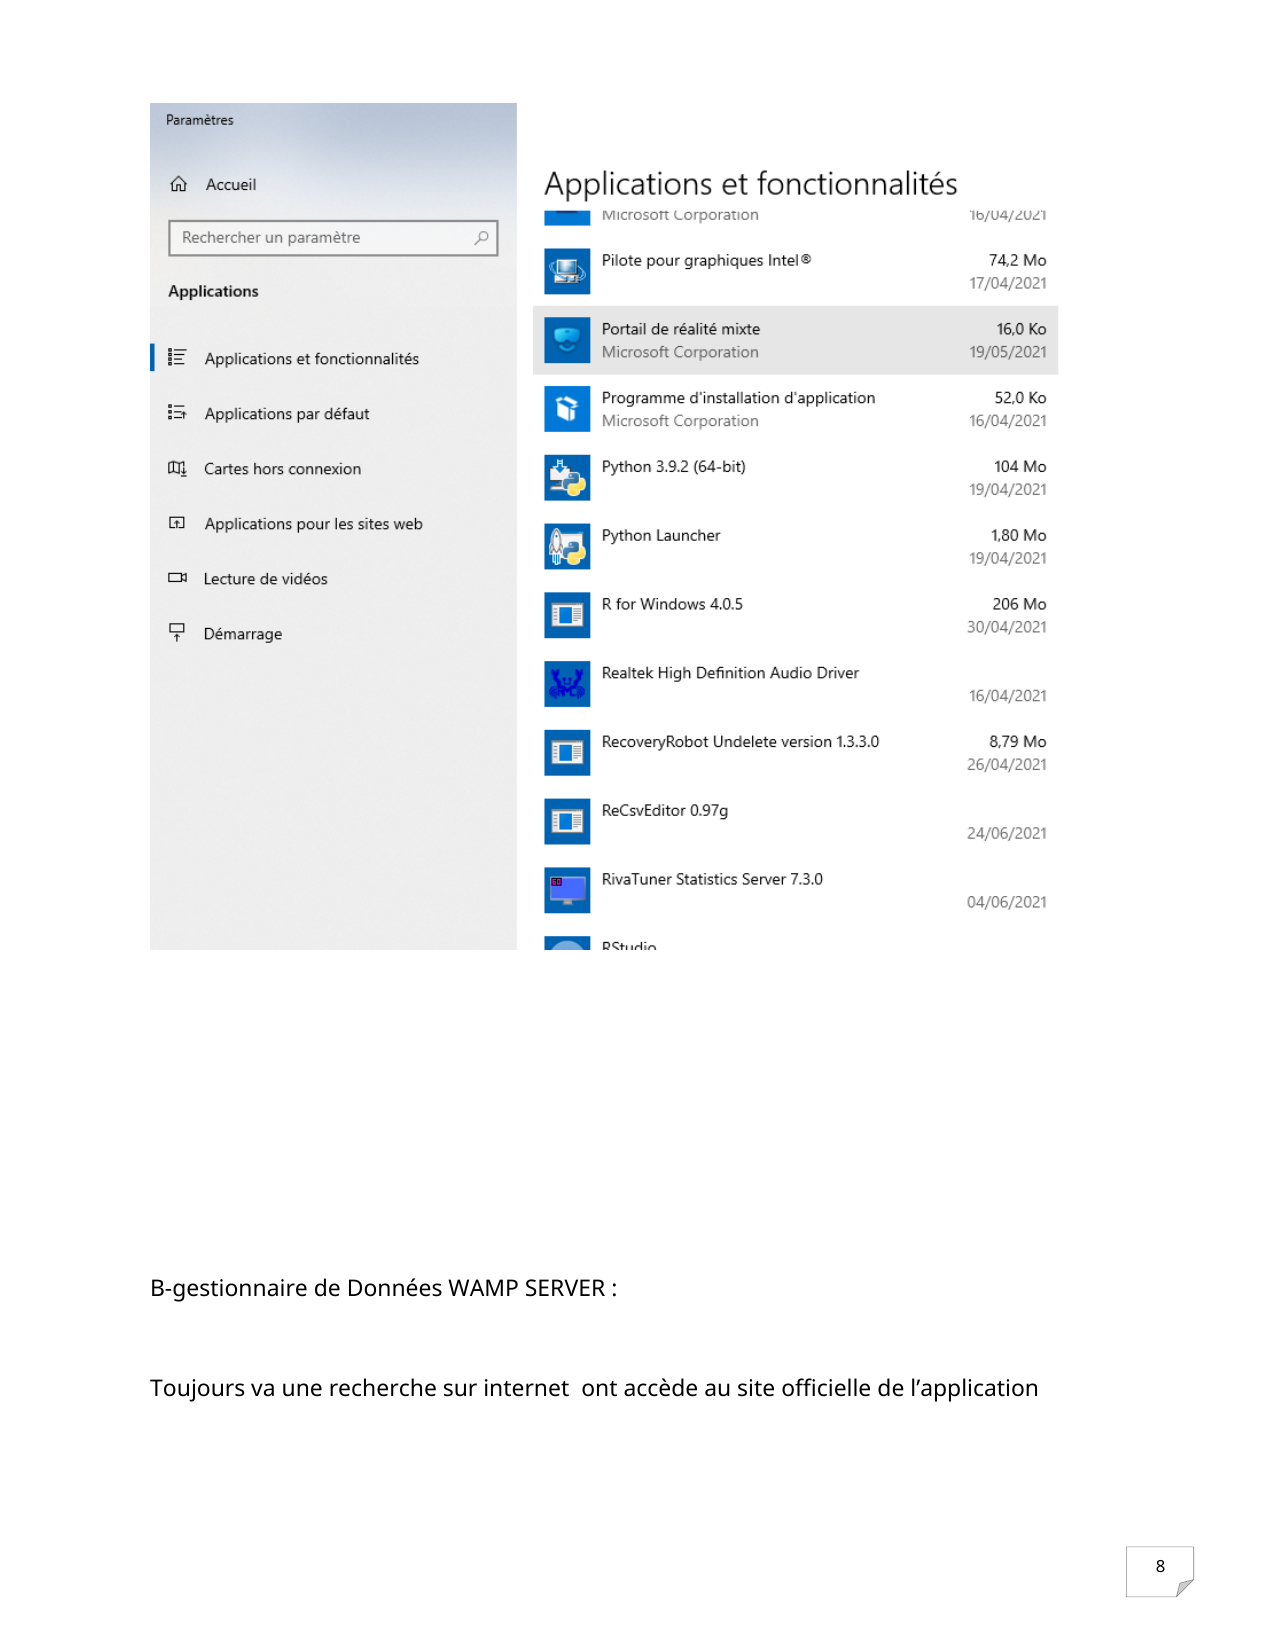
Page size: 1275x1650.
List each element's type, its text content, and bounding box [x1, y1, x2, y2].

text B-gestionnaire de Données WAMP SERVER : [150, 1271, 1125, 1303]
picture [150, 103, 1126, 950]
text Toujours va une recherche sur internet ont accède au site officielle de l’application [150, 1372, 1125, 1403]
